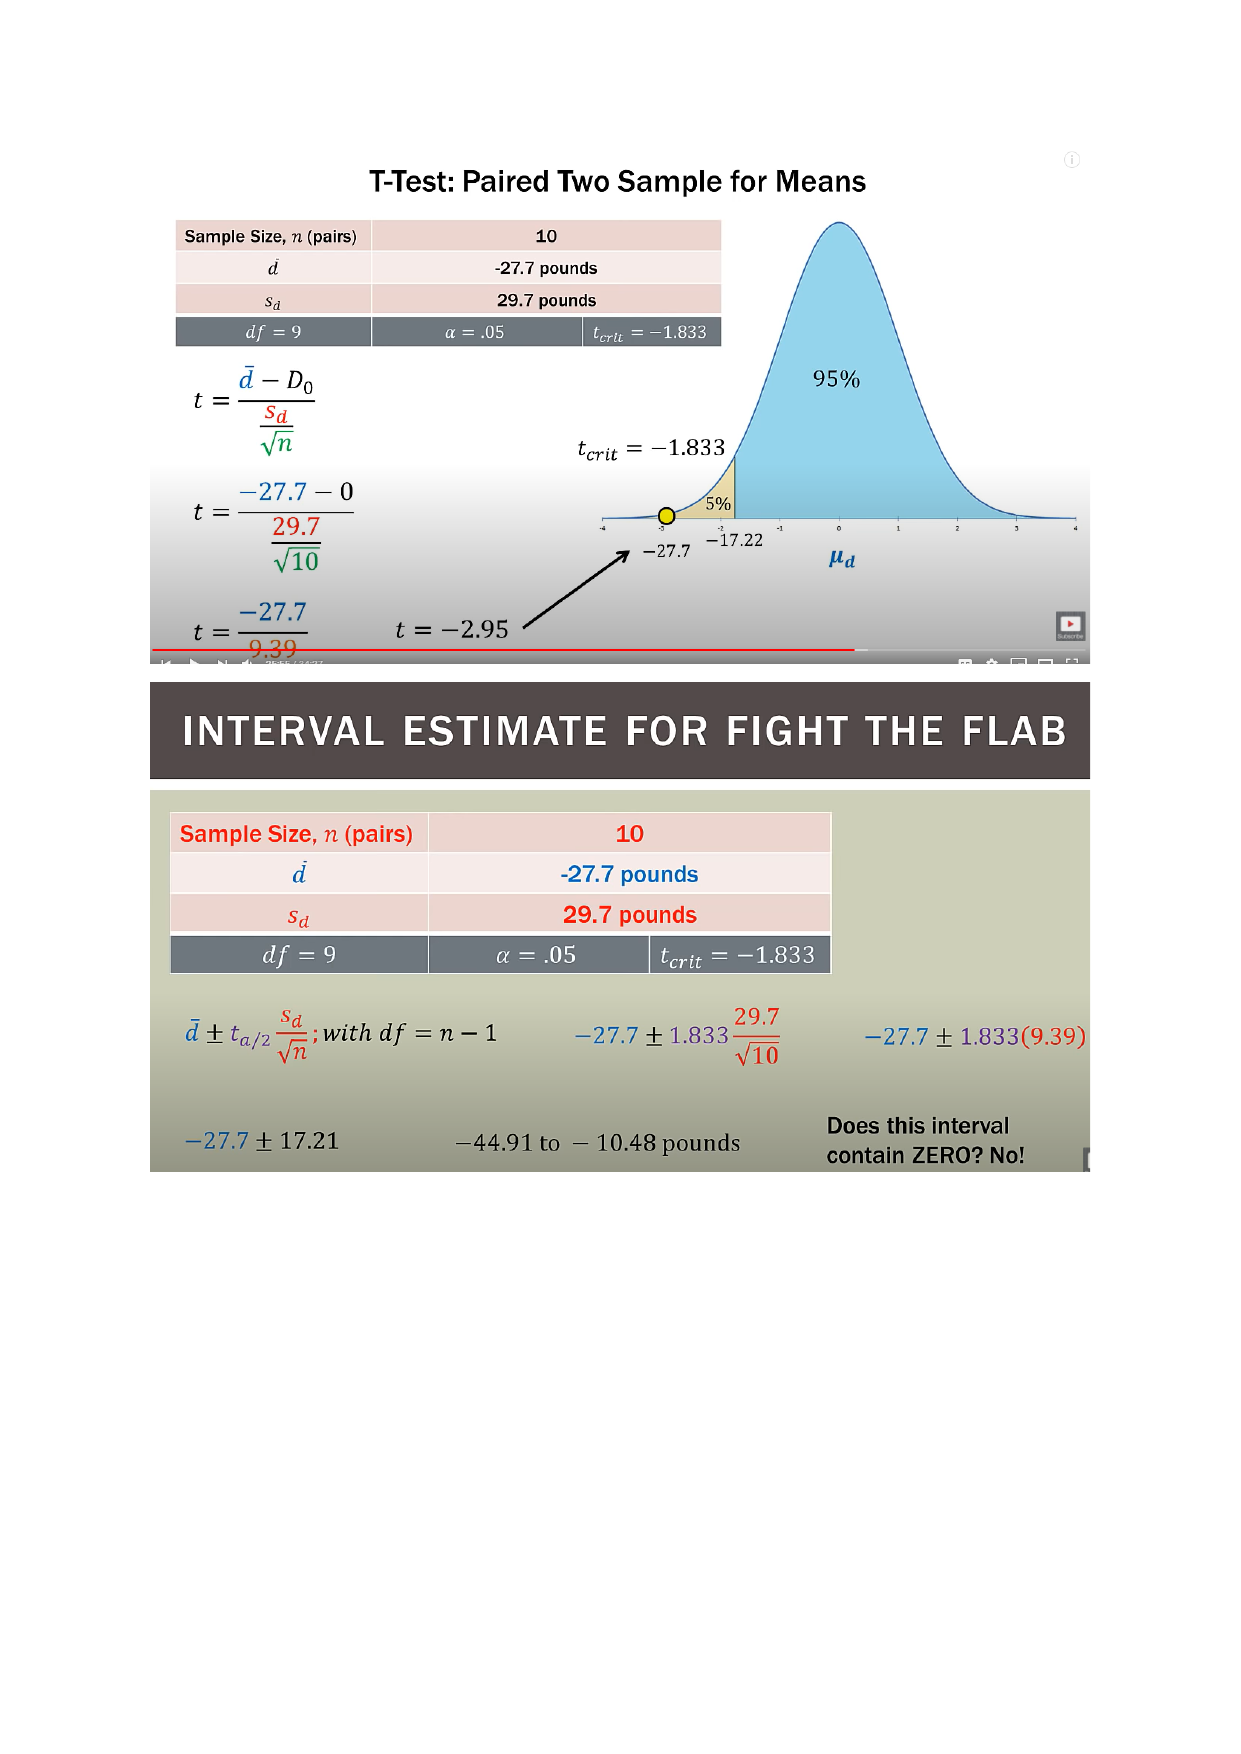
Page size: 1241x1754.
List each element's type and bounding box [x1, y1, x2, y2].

picture [150, 150, 1091, 664]
picture [150, 682, 1091, 1172]
